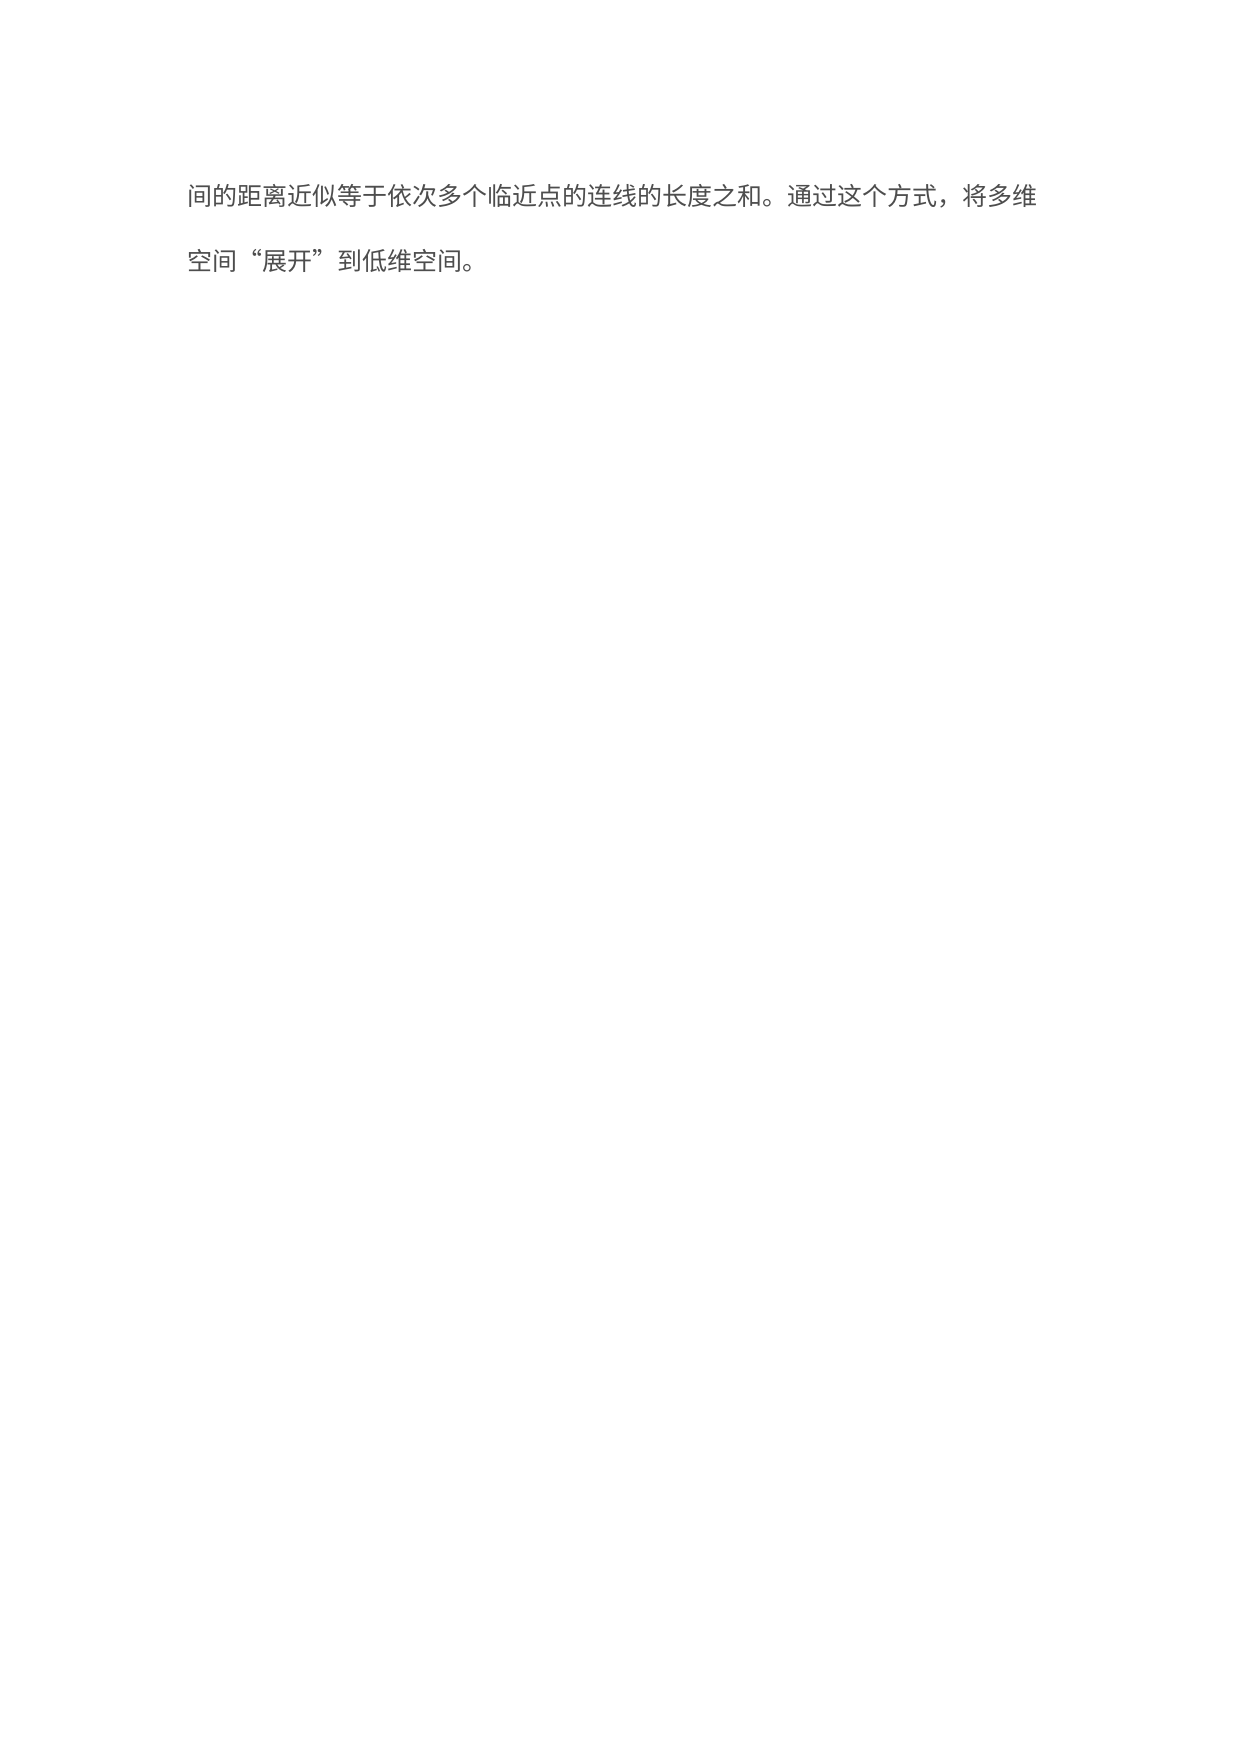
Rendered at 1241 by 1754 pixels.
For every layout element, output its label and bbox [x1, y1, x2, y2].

text [187, 162, 1053, 292]
